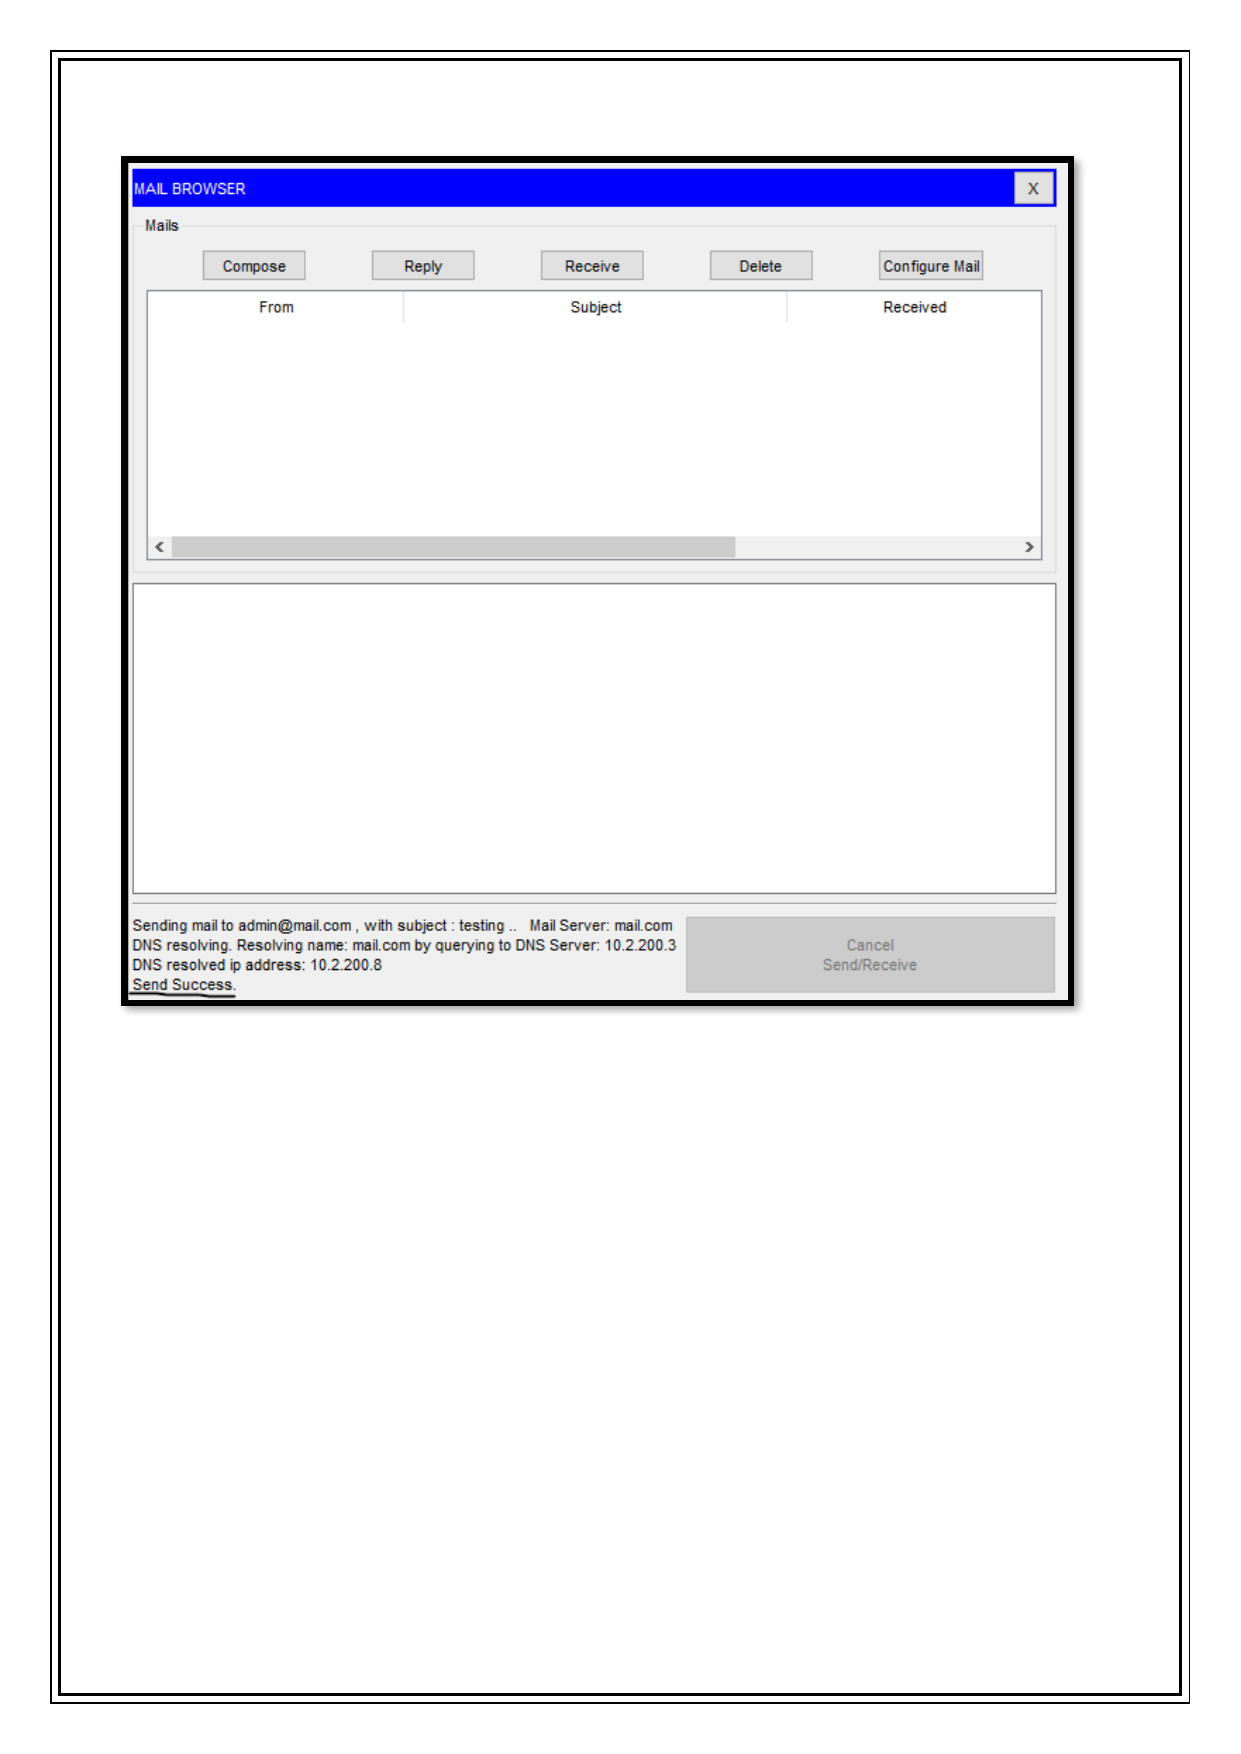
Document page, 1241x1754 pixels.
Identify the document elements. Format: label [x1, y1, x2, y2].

picture [128, 163, 1068, 1000]
